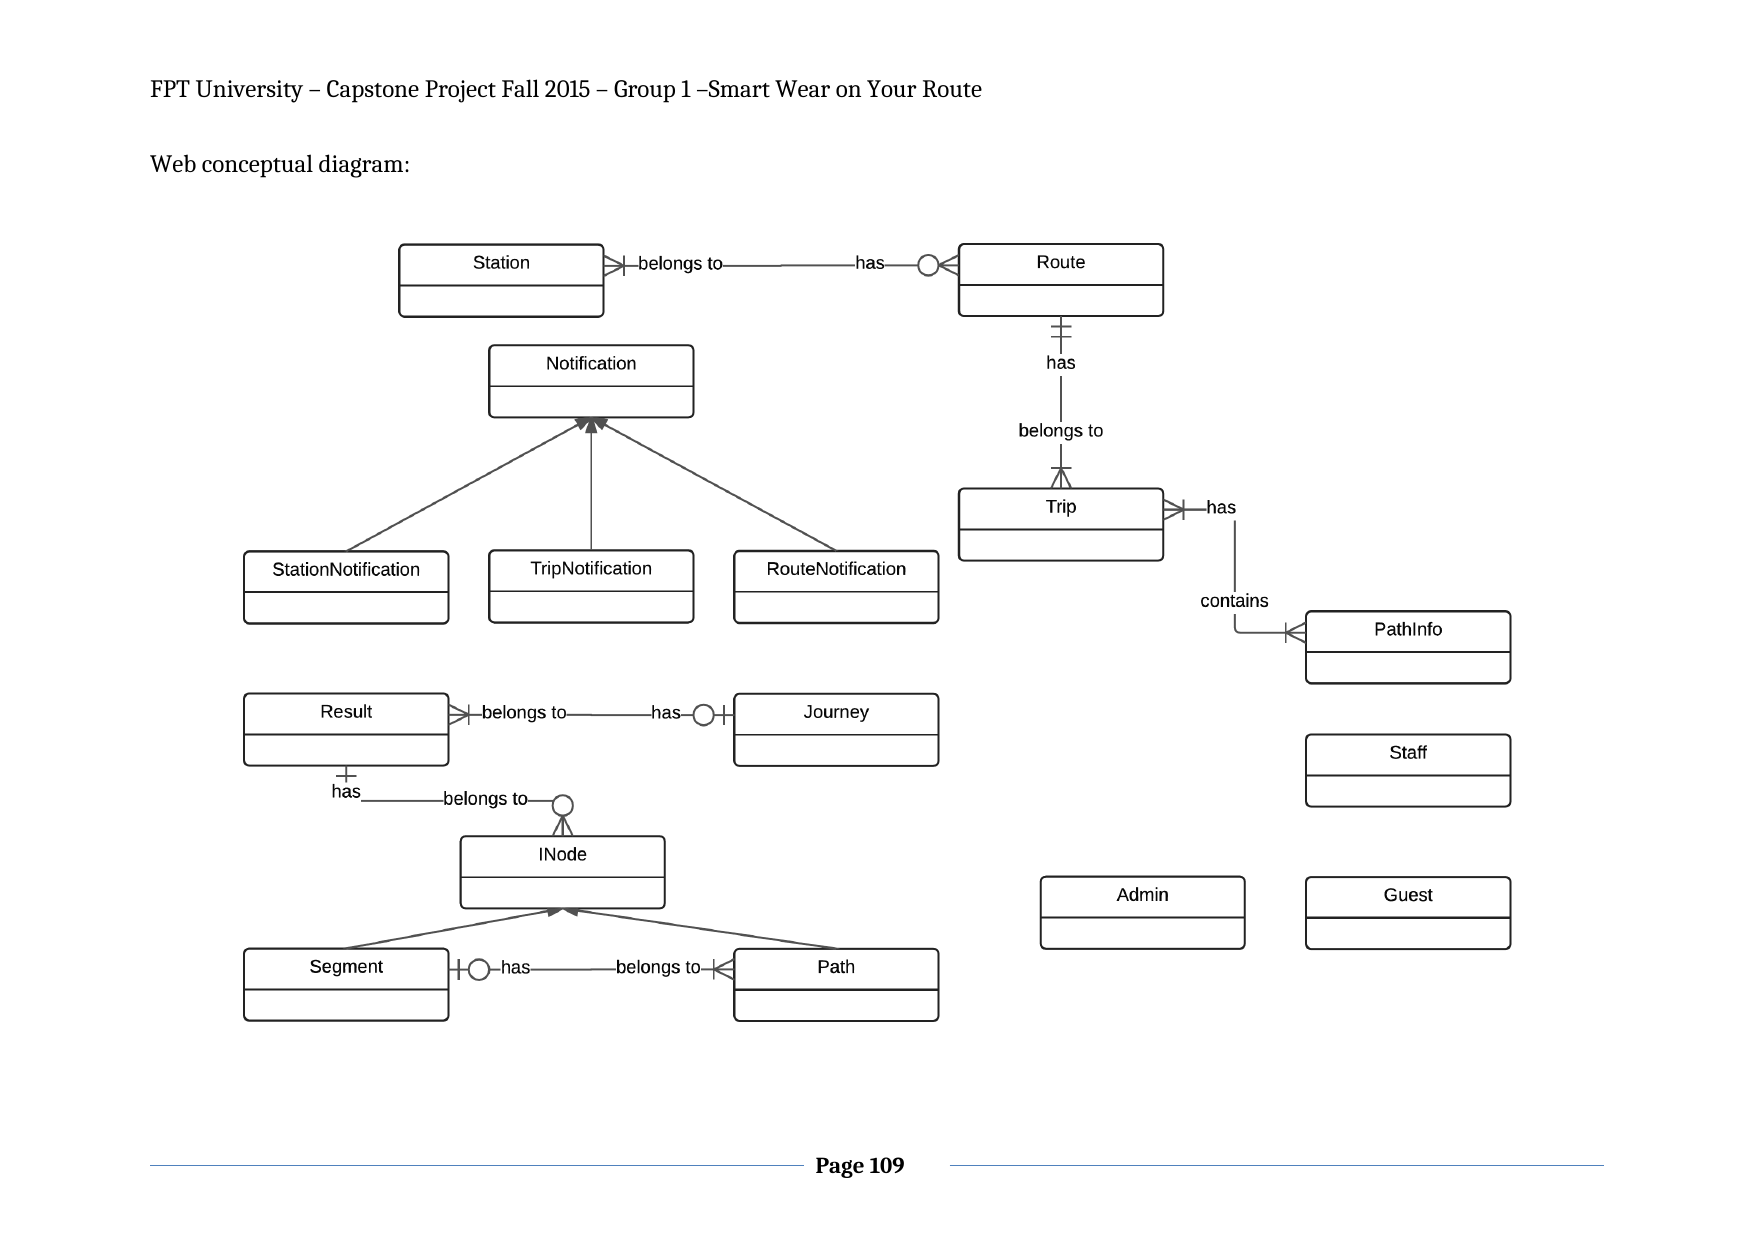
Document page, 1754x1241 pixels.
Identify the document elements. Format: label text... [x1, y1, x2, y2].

picture [203, 203, 1551, 1062]
text Web conceptual diagram: [150, 150, 1604, 179]
